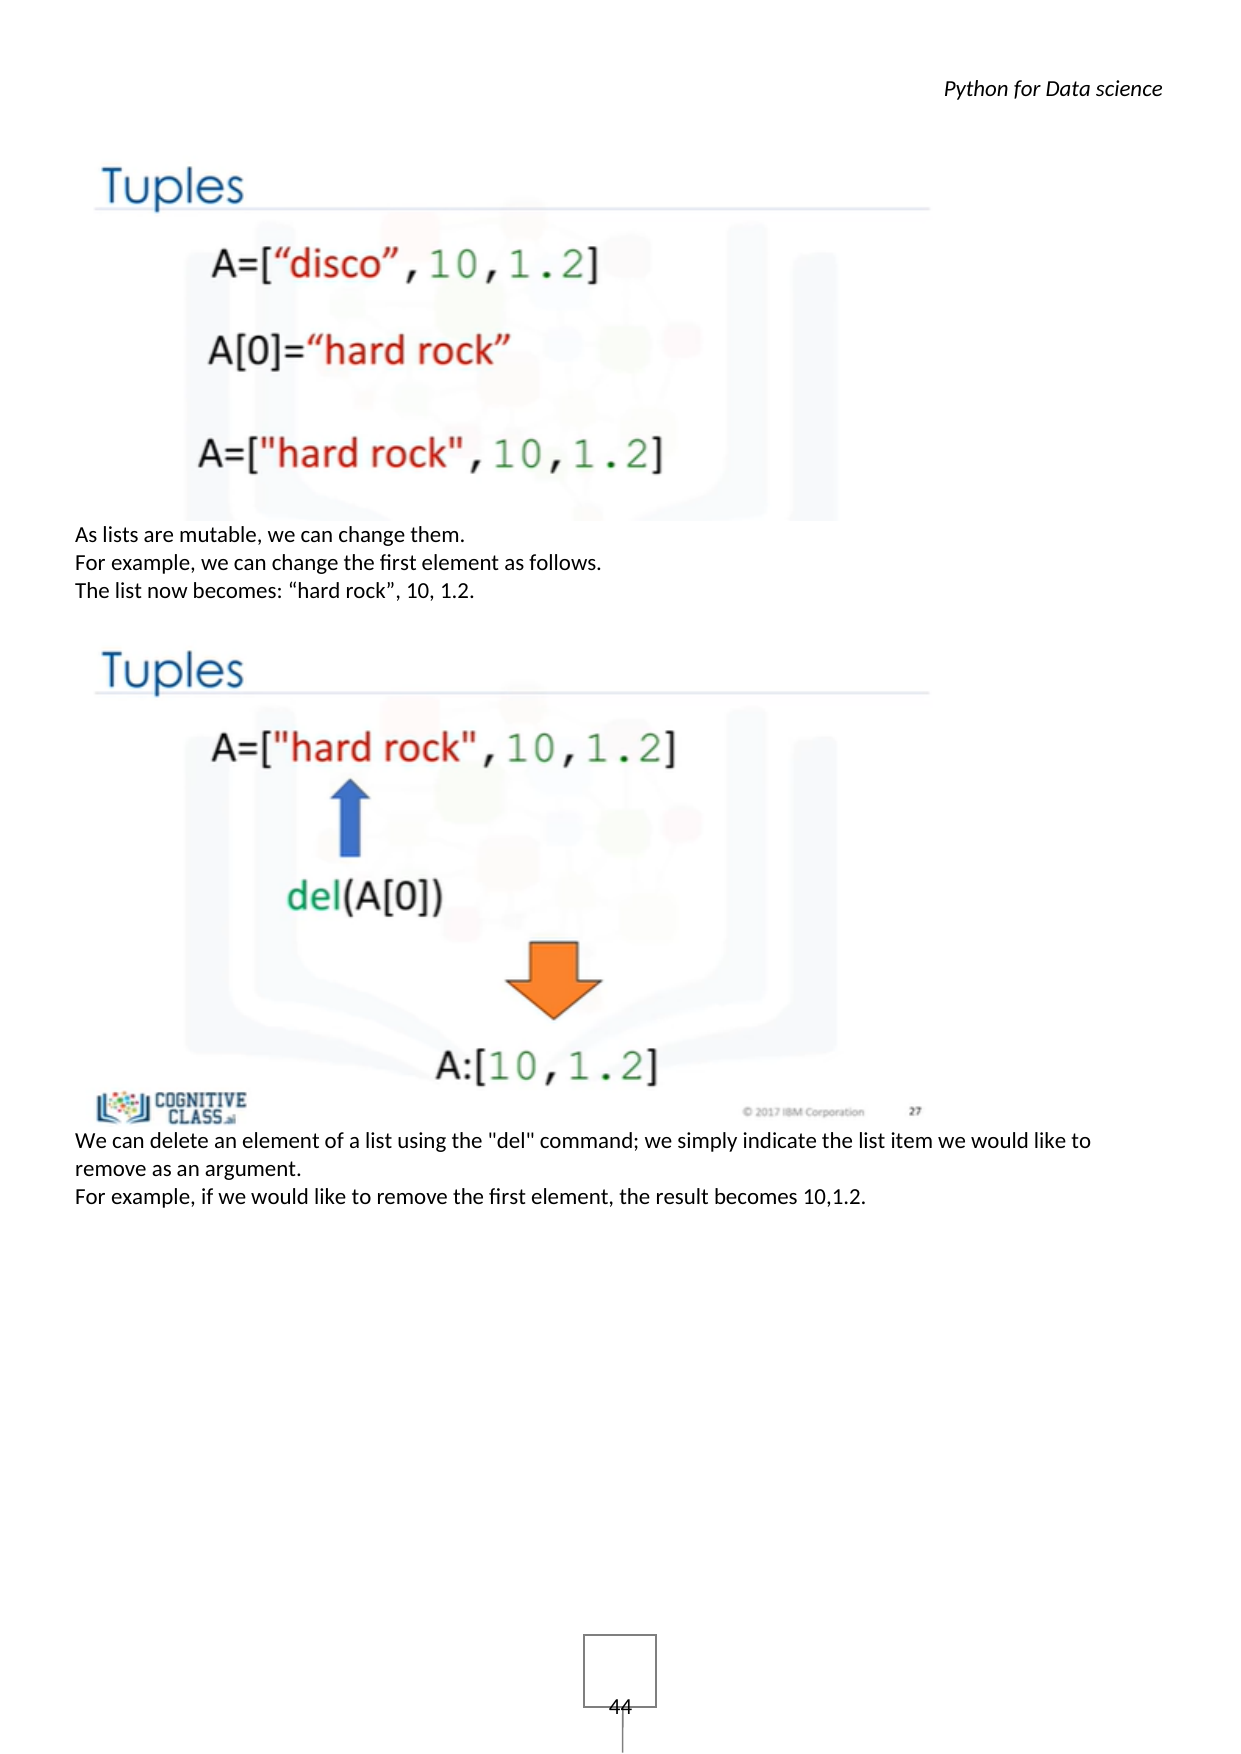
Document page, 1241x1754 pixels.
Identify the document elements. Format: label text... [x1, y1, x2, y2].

text For example, we can change the first element as follows. [75, 548, 1165, 577]
text As lists are mutable, we can change them. [75, 521, 1165, 548]
text We can delete an element of a list using the "del" command; we simply indicate the list item we would like to remove as an argument. [75, 1126, 1165, 1182]
text For example, if we would like to remove the first element, the result becomes 10,1.2. [75, 1182, 1165, 1211]
picture [75, 632, 933, 1127]
text The list now becomes: “hard rock”, 10, 1.2. [75, 577, 1165, 604]
picture [75, 129, 940, 521]
